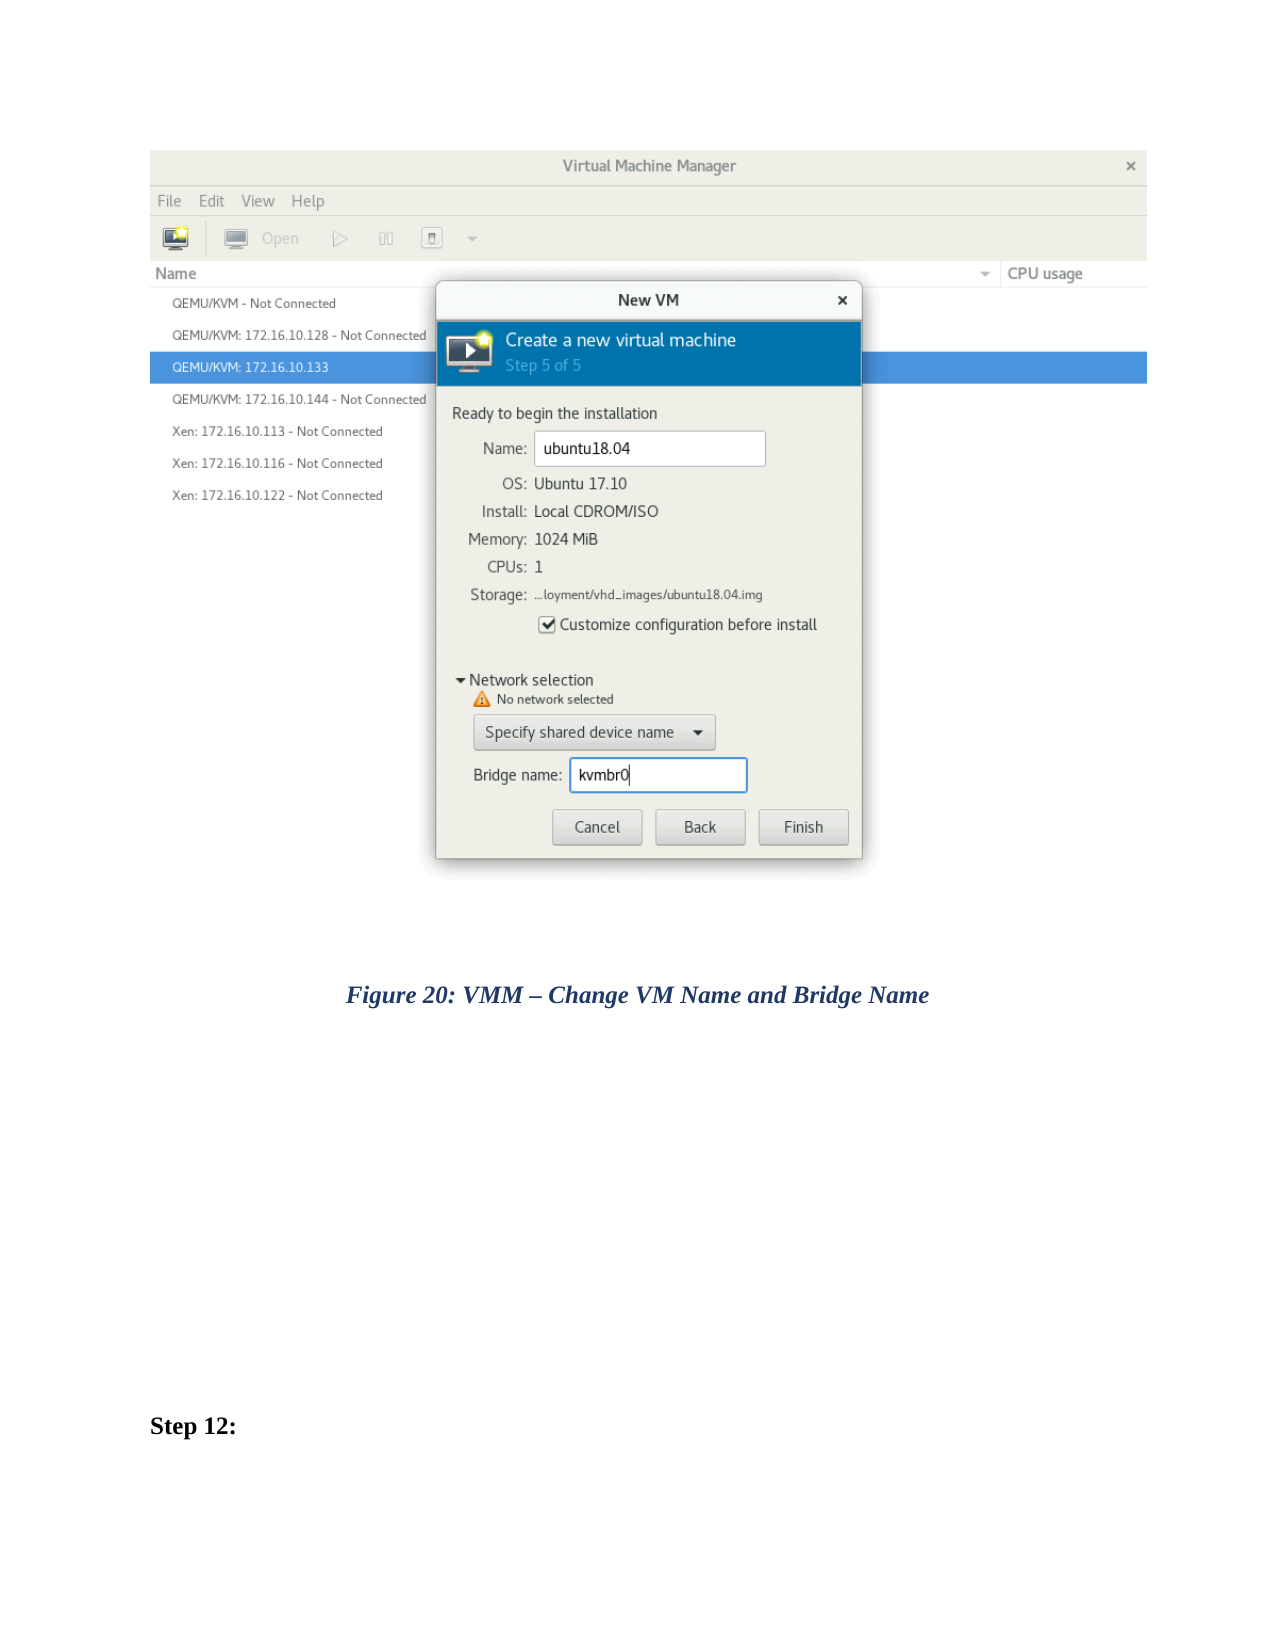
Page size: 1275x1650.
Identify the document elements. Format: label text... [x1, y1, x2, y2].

text Step 12: [150, 1411, 1125, 1440]
text Figure 20: VMM – Change VM Name and Bridge Name [150, 980, 1125, 1008]
picture [150, 150, 1147, 980]
